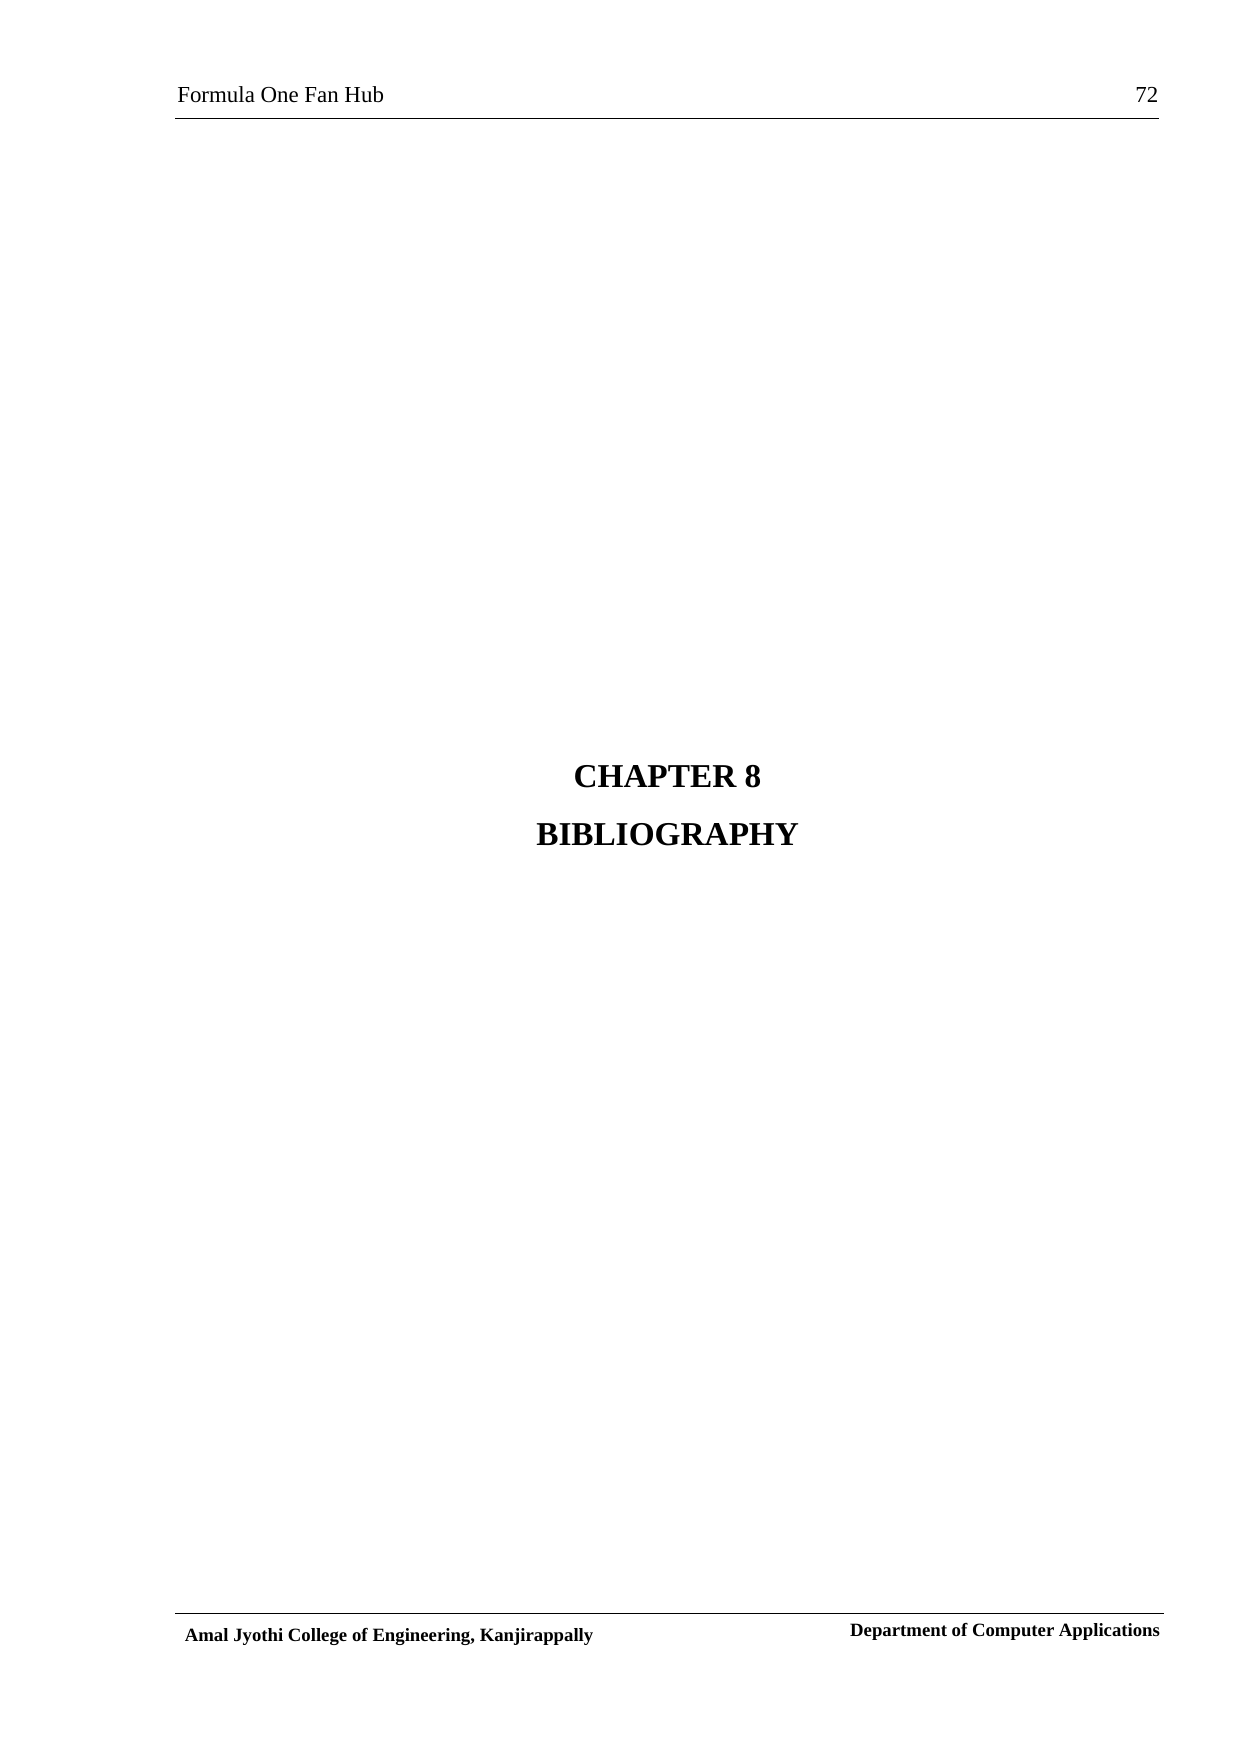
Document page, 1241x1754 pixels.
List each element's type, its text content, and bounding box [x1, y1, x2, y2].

subtitle CHAPTER 8 BIBLIOGRAPHY [535, 757, 799, 853]
